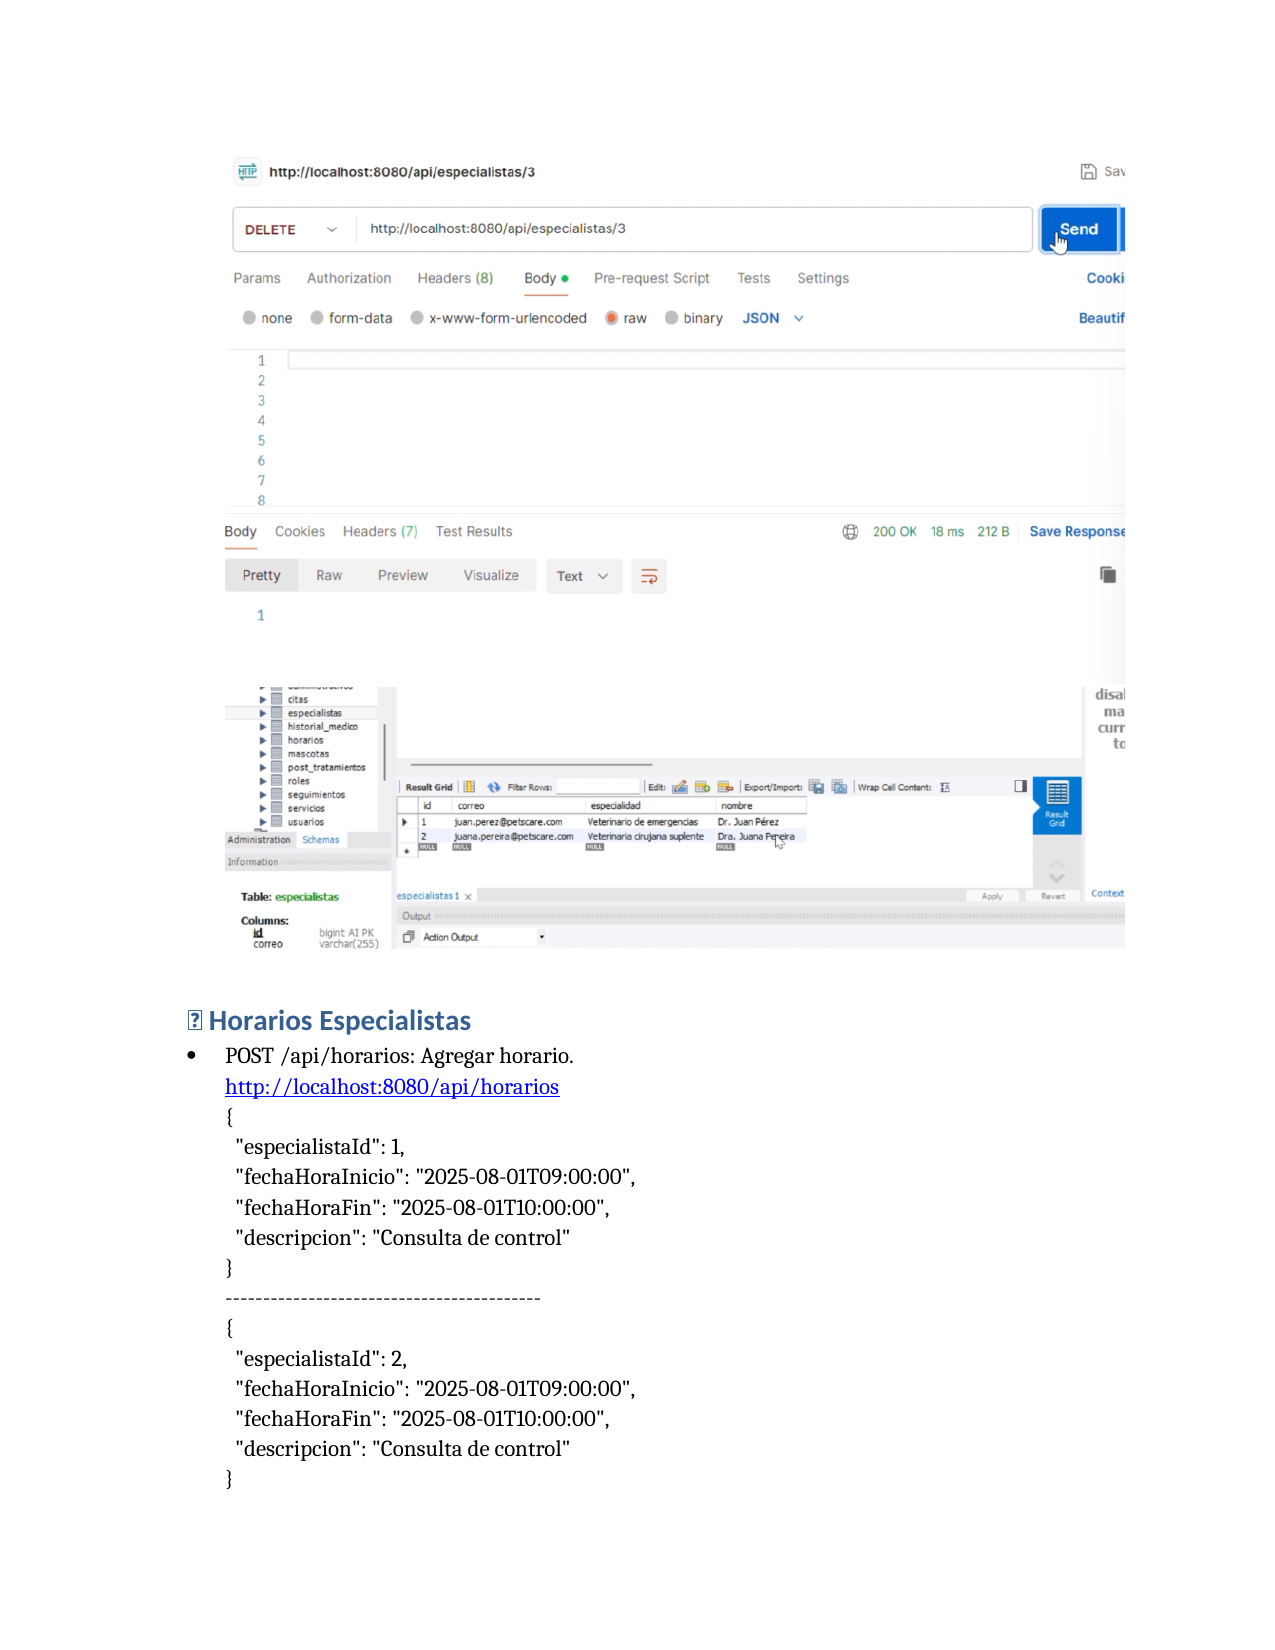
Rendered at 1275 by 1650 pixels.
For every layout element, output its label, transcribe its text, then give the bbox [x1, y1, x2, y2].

picture [225, 687, 1125, 949]
list } [225, 1255, 1087, 1281]
list "fechaHoraInicio": "2025-08-01T09:00:00", [225, 1164, 1087, 1190]
list "fechaHoraInicio": "2025-08-01T09:00:00", [225, 1376, 1087, 1402]
list } [225, 1466, 1087, 1492]
list "fechaHoraFin": "2025-08-01T10:00:00", [225, 1194, 1087, 1221]
list POST /api/horarios: Agregar horario. [187, 1043, 1087, 1069]
subtitle 📆 Horarios Especialistas [187, 1002, 1087, 1038]
list "descripcion": "Consulta de control" [225, 1224, 1087, 1251]
list "especialistaId": 2, [225, 1345, 1087, 1372]
list { [225, 1315, 1087, 1341]
list http://localhost:8080/api/horarios [225, 1073, 1087, 1100]
list "descripcion": "Consulta de control" [225, 1436, 1087, 1462]
list "especialistaId": 1, [225, 1134, 1087, 1160]
list ------------------------------------------ [225, 1285, 1087, 1311]
list "fechaHoraFin": "2025-08-01T10:00:00", [225, 1406, 1087, 1432]
picture [225, 150, 1125, 684]
list { [225, 1104, 1087, 1130]
